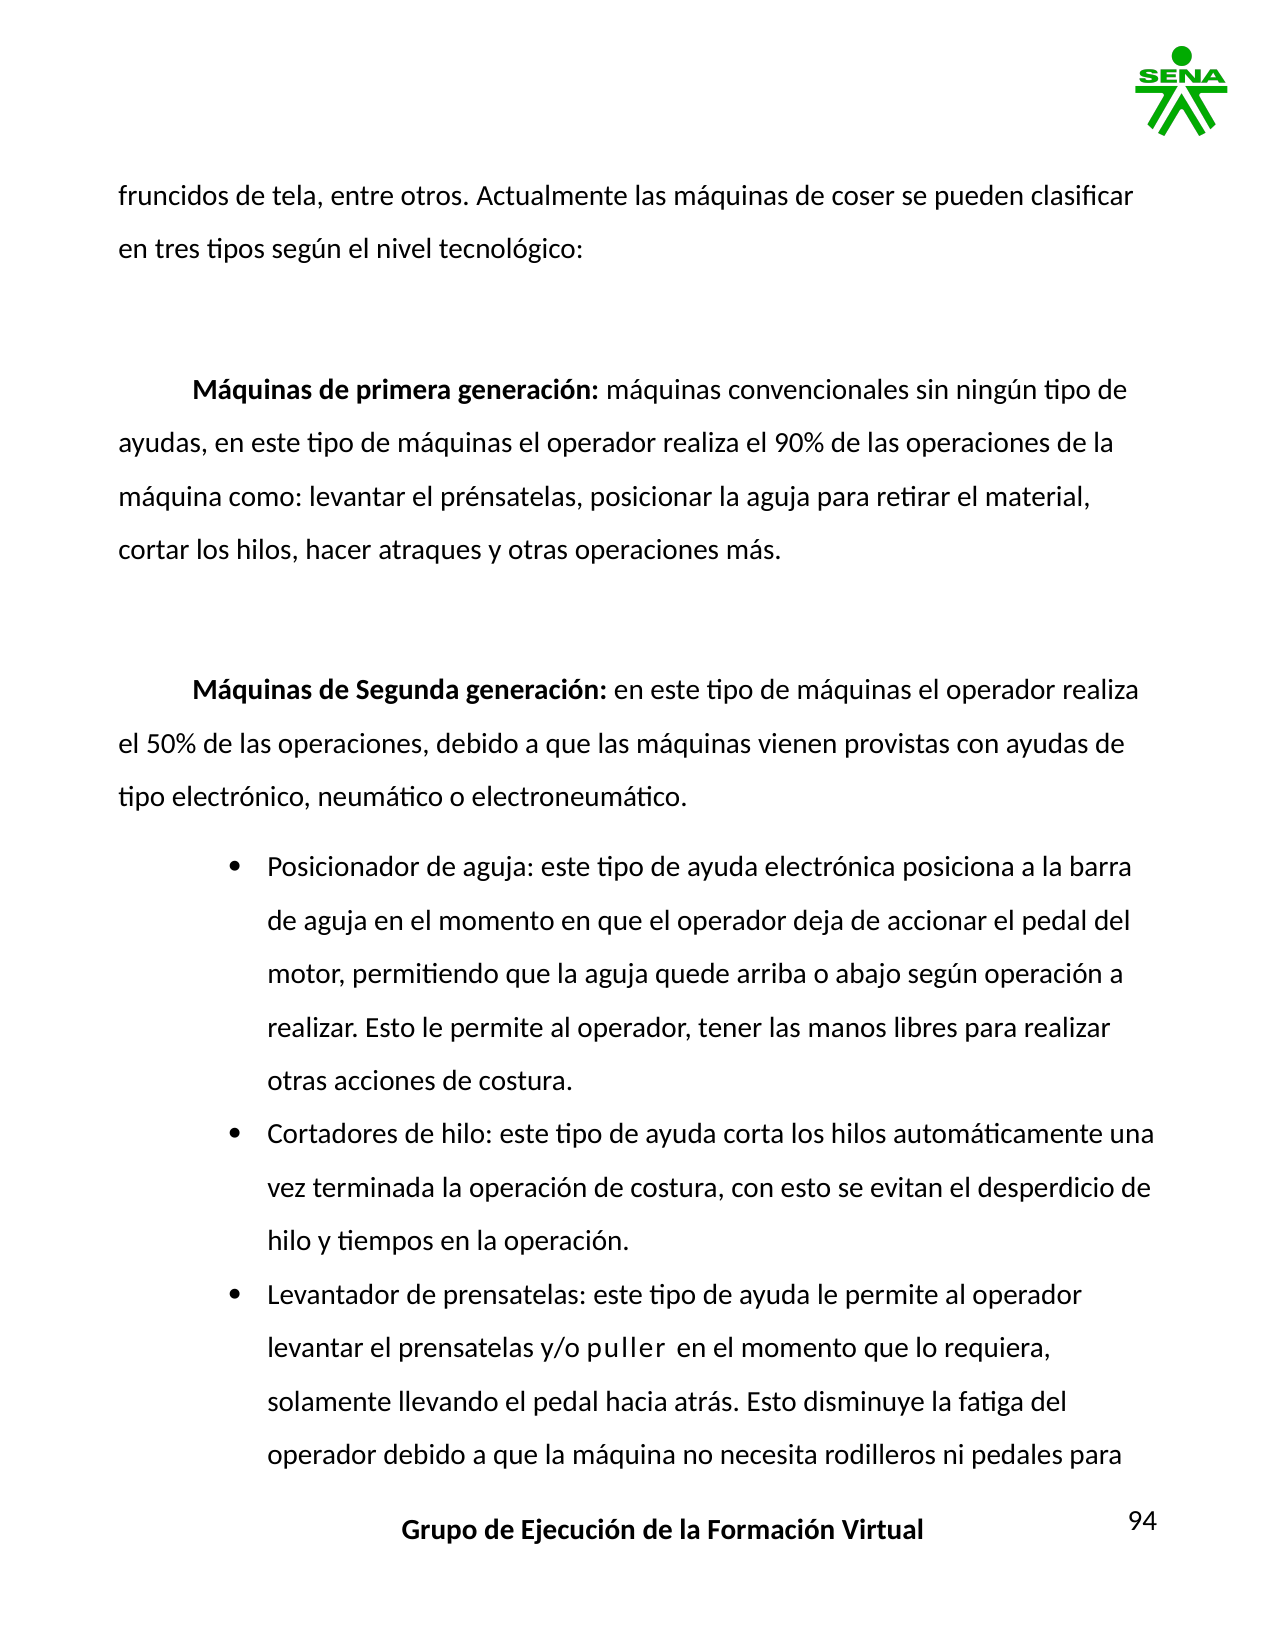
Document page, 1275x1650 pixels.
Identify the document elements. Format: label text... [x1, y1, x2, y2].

picture [1135, 46, 1228, 136]
list Posicionador de aguja: este tipo de ayuda electrónica posiciona a la barra de aguja en el momento en que el operador deja de accionar el pedal del motor, permitiendo que la aguja quede arriba o abajo según operación a realizar. Esto le permite al operador, tener las manos libres para realizar otras acciones de costura. [229, 848, 1157, 1098]
text Máquinas de primera generación: máquinas convencionales sin ningún tipo de ayudas, en este tipo de máquinas el operador realiza el 90% de las operaciones de la máquina como: levantar el prénsatelas, posicionar la aguja para retirar el material, cortar los hilos, hacer atraques y otras operaciones más. [118, 371, 1157, 567]
list Cortadores de hilo: este tipo de ayuda corta los hilos automáticamente una vez terminada la operación de costura, con esto se evitan el desperdicio de hilo y tiempos en la operación. [229, 1116, 1157, 1258]
text Máquinas de Segunda generación: en este tipo de máquinas el operador realiza el 50% de las operaciones, debido a que las máquinas vienen provistas con ayudas de tipo electrónico, neumático o electroneumático. [118, 671, 1157, 814]
